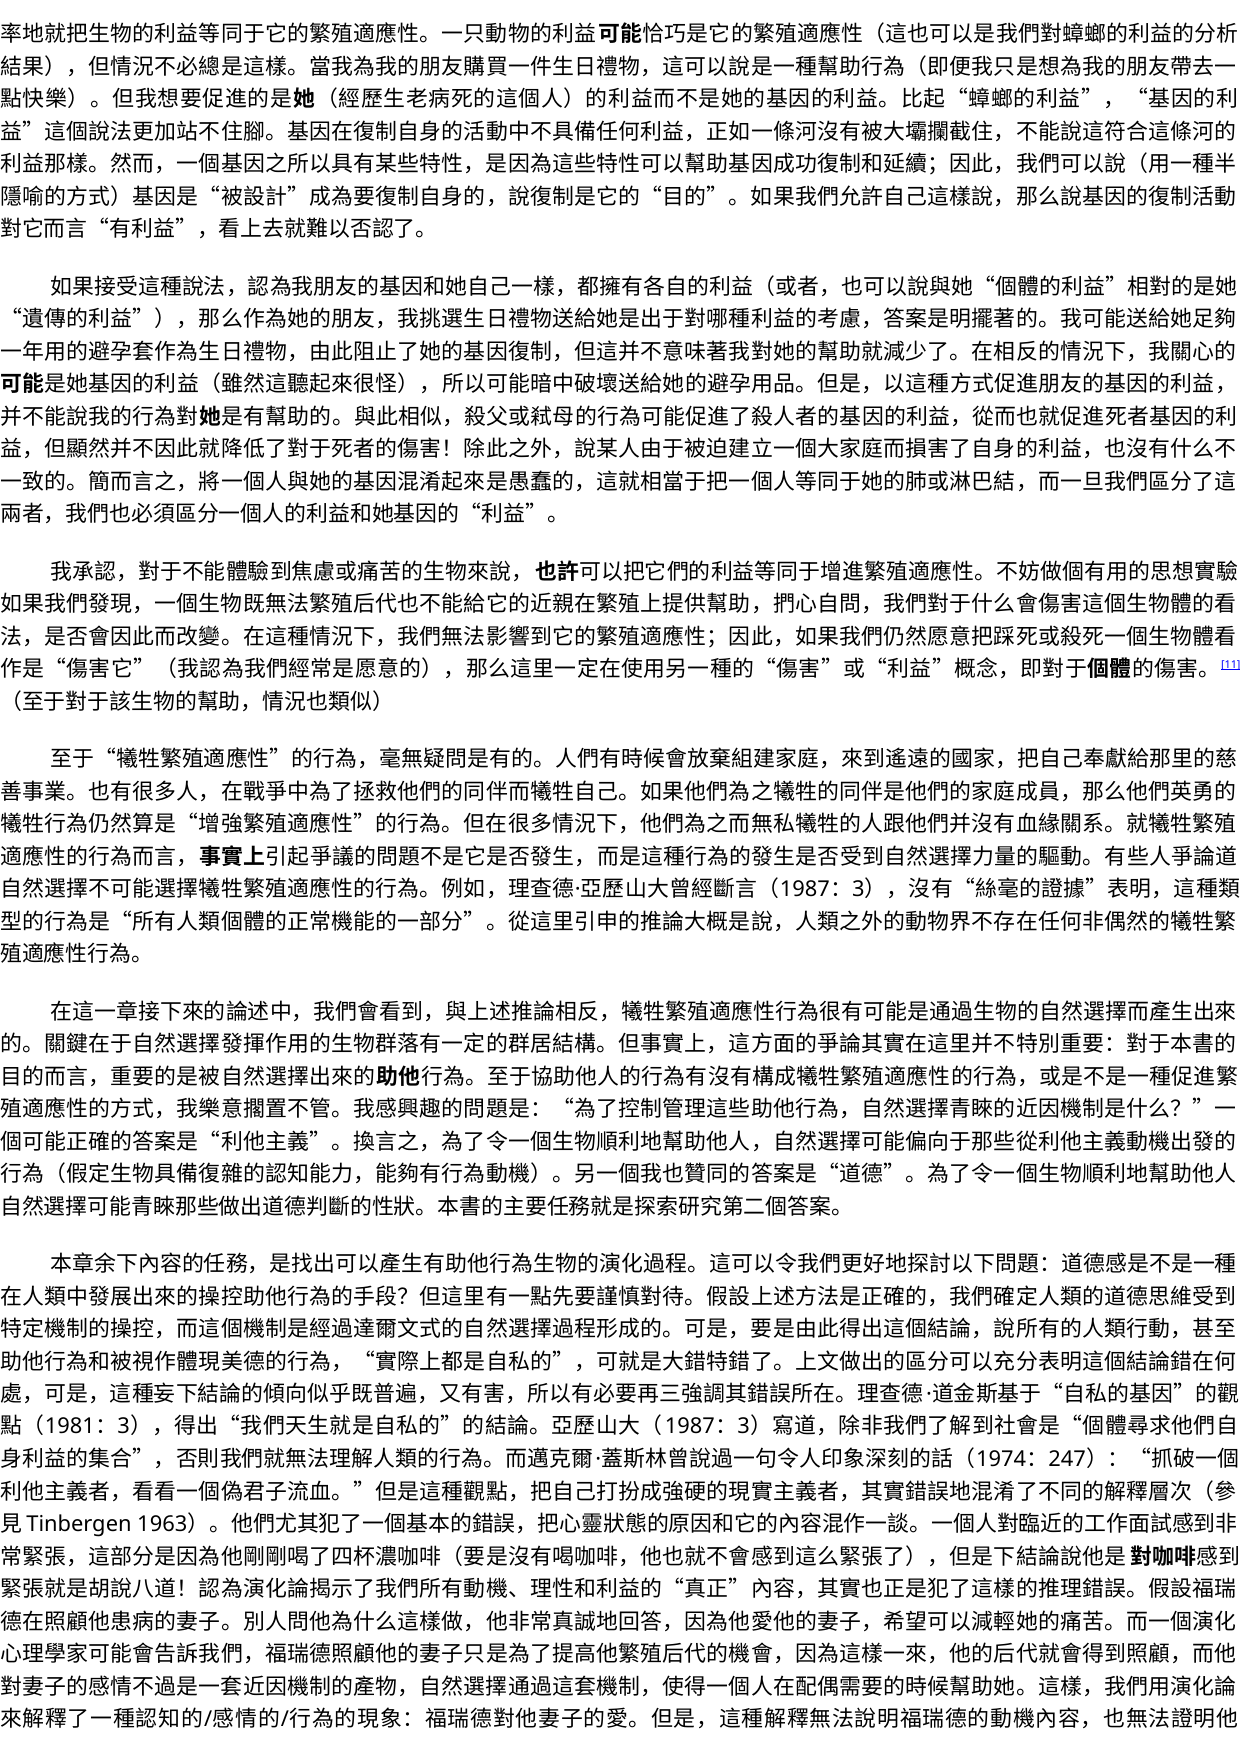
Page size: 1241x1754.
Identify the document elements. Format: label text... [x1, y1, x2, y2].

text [0, 1246, 1240, 1733]
text 在這一章接下來的論述中，我們會看到，與上述推論相反，犧牲繁殖適應性行為很有可能是通過生物的自然選擇而產生出來的。關鍵在于自然選擇發揮作用的生物群落有一定的群居結構。但事實上，這方面的爭論其實在這里并不特別重要：對于本書的目的而言，重要的是被自然選擇出來的助他行為。至于協助他人的行為有沒有構成犧牲繁殖適應性的行為，或是不是一種促進繁殖適應性的方式，我樂意擱置不管。我感興趣的問題是：“為了控制管理這些助他行為，自然選擇青睞的近因機制是什么？”一個可能正確的答案是“利他主義”。換言之，為了令一個生物順利地幫助他人，自然選擇可能偏向于那些從利他主義動機出發的行為（假定生物具備復雜的認知能力，能夠有行為動機）。另一個我也贊同的答案是“道德”。為了令一個生物順利地幫助他人，自然選擇可能青睞那些做出道德判斷的性狀。本書的主要任務就是探索研究第二個答案。 [0, 993, 1240, 1221]
text 如果接受這種說法，認為我朋友的基因和她自己一樣，都擁有各自的利益（或者，也可以說與她“個體的利益”相對的是她“遺傳的利益”），那么作為她的朋友，我挑選生日禮物送給她是出于對哪種利益的考慮，答案是明擺著的。我可能送給她足夠一年用的避孕套作為生日禮物，由此阻止了她的基因復制，但這并不意味著我對她的幫助就減少了。在相反的情況下，我關心的可能是她基因的利益（雖然這聽起來很怪），所以可能暗中破壞送給她的避孕用品。但是，以這種方式促進朋友的基因的利益，并不能說我的行為對她是有幫助的。與此相似，殺父或弒母的行為可能促進了殺人者的基因的利益，從而也就促進死者基因的利益，但顯然并不因此就降低了對于死者的傷害！除此之外，說某人由于被迫建立一個大家庭而損害了自身的利益，也沒有什么不一致的。簡而言之，將一個人與她的基因混淆起來是愚蠢的，這就相當于把一個人等同于她的肺或淋巴結，而一旦我們區分了這兩者，我們也必須區分一個人的利益和她基因的“利益”。 [0, 268, 1240, 528]
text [0, 16, 1240, 243]
text 至于“犧牲繁殖適應性”的行為，毫無疑問是有的。人們有時候會放棄組建家庭，來到遙遠的國家，把自己奉獻給那里的慈善事業。也有很多人，在戰爭中為了拯救他們的同伴而犧牲自己。如果他們為之犧牲的同伴是他們的家庭成員，那么他們英勇的犧牲行為仍然算是“增強繁殖適應性”的行為。但在很多情況下，他們為之而無私犧牲的人跟他們并沒有血緣關系。就犧牲繁殖適應性的行為而言，事實上引起爭議的問題不是它是否發生，而是這種行為的發生是否受到自然選擇力量的驅動。有些人爭論道，自然選擇不可能選擇犧牲繁殖適應性的行為。例如，理查德·亞歷山大曾經斷言（1987：3），沒有“絲毫的證據”表明，這種類型的行為是“所有人類個體的正常機能的一部分”。從這里引申的推論大概是說，人類之外的動物界不存在任何非偶然的犧牲繁殖適應性行為。 [0, 741, 1240, 968]
text 我承認，對于不能體驗到焦慮或痛苦的生物來說，也許可以把它們的利益等同于增進繁殖適應性。不妨做個有用的思想實驗：如果我們發現，一個生物既無法繁殖后代也不能給它的近親在繁殖上提供幫助，捫心自問，我們對于什么會傷害這個生物體的看法，是否會因此而改變。在這種情況下，我們無法影響到它的繁殖適應性；因此，如果我們仍然愿意把踩死或殺死一個生物體看作是“傷害它”（我認為我們經常是愿意的），那么這里一定在使用另一種的“傷害”或“利益”概念，即對于個體的傷害。[11]（至于對于該生物的幫助，情況也類似） [0, 553, 1240, 716]
